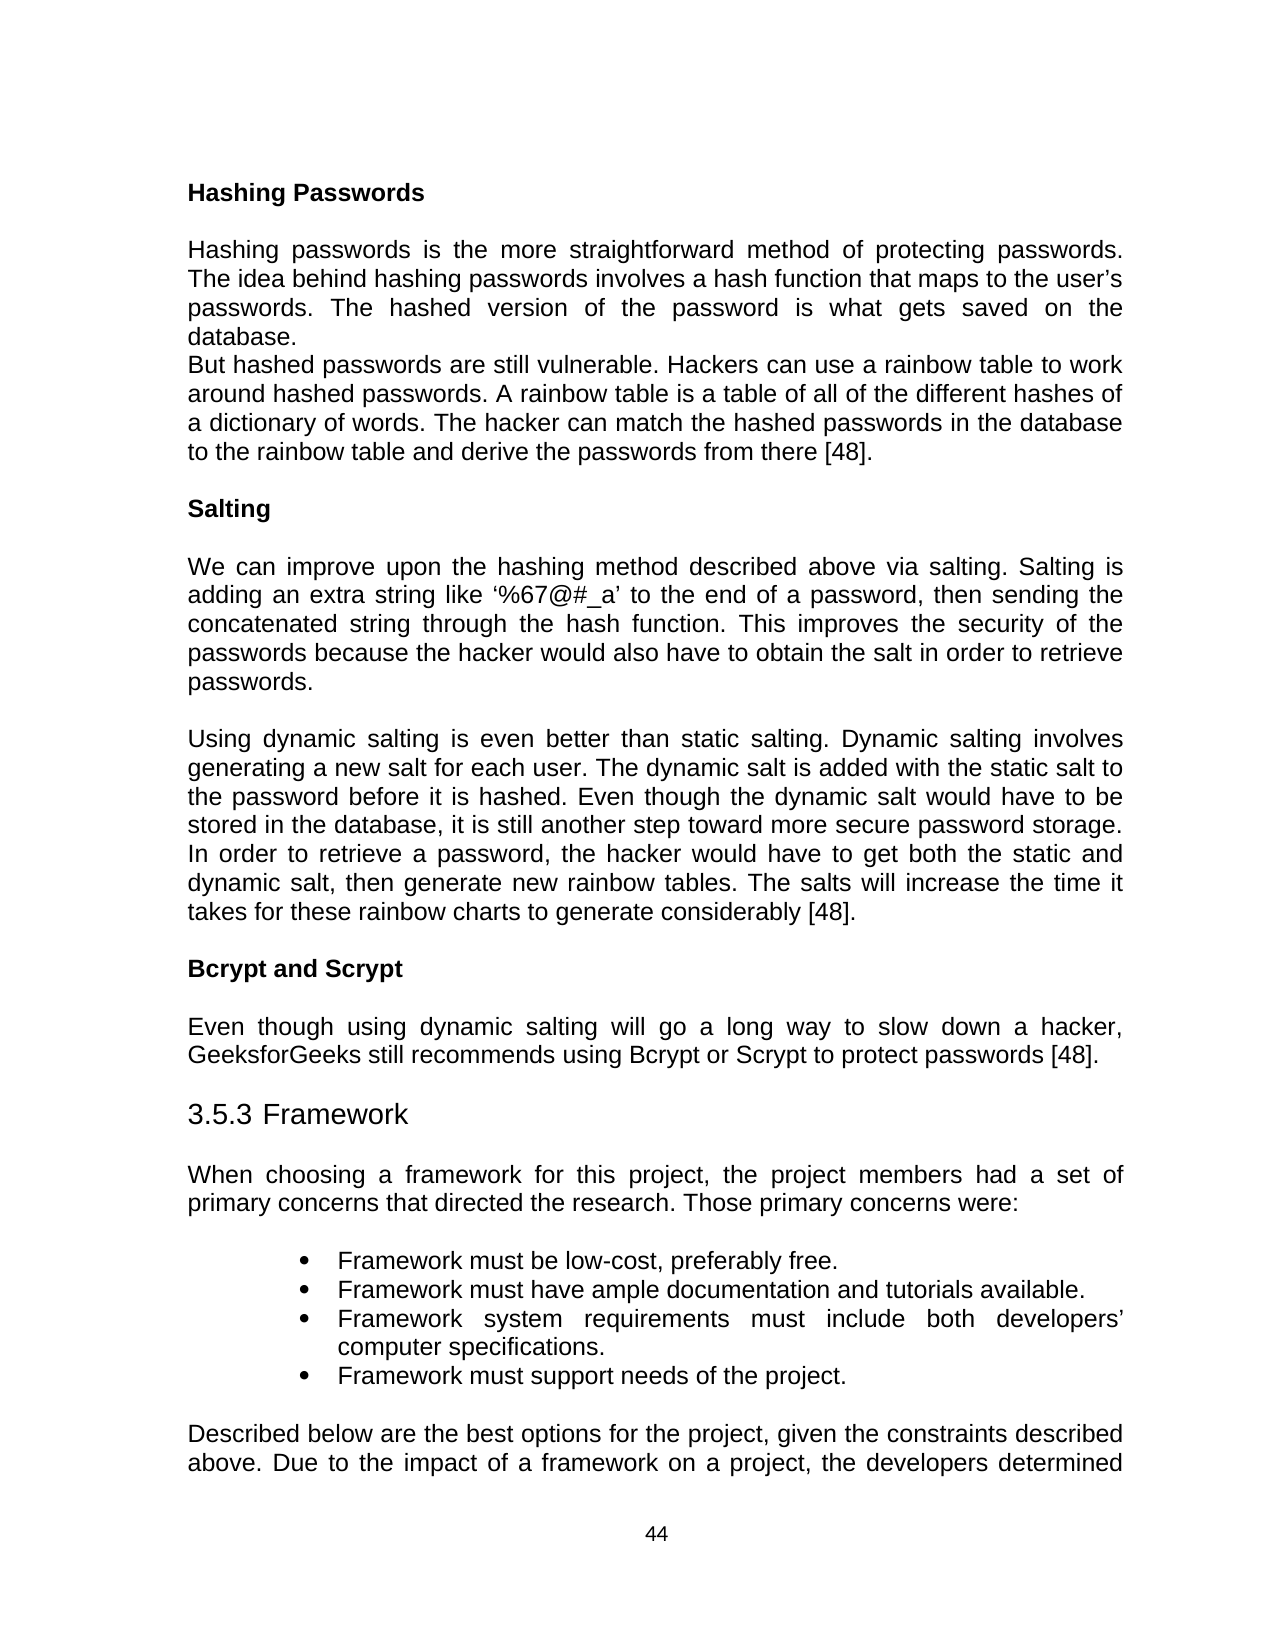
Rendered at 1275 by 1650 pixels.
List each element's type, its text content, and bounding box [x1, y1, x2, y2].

text Hashing passwords is the more straightforward method of protecting passwords. The idea behind hashing passwords involves a hash function that maps to the user’s passwords. The hashed version of the password is what gets saved on the database. [187, 236, 1125, 351]
subtitle Framework [187, 1097, 1125, 1131]
list Framework must support needs of the project. [300, 1361, 1125, 1390]
text Salting [187, 494, 1125, 523]
text Hashing Passwords [187, 178, 1125, 207]
text When choosing a framework for this project, the project members had a set of primary concerns that directed the research. Those primary concerns were: [187, 1159, 1125, 1217]
text We can improve upon the hashing method described above via salting. Salting is adding an extra string like ‘%67@#_a’ to the end of a password, then sending the concatenated string through the hash function. This improves the security of the passwords because the hacker would also have to obtain the salt in order to retrieve passwords. [187, 552, 1125, 696]
text Using dynamic salting is even better than static salting. Dynamic salting involves generating a new salt for each user. The dynamic salt is added with the static salt to the password before it is hashed. Even though the dynamic salt would have to be stored in the database, it is still another step toward more secure password storage. In order to retrieve a password, the hacker would have to get both the static and dynamic salt, then generate new rainbow tables. The salts will increase the time it takes for these rainbow charts to generate considerably [48]. [187, 724, 1125, 926]
text Bcrypt and Scrypt [187, 954, 1125, 983]
list Framework system requirements must include both developers’ computer specifications. [300, 1303, 1125, 1361]
list Framework must have ample documentation and tutorials available. [300, 1275, 1125, 1303]
list Framework must be low-cost, preferably free. [300, 1246, 1125, 1275]
text But hashed passwords are still vulnerable. Hackers can use a rainbow table to work around hashed passwords. A rainbow table is a table of all of the different hashes of a dictionary of words. The hacker can match the hashed passwords in the database to the rainbow table and derive the passwords from there [48]. [187, 351, 1125, 466]
text Even though using dynamic salting will go a long way to slow down a hacker, GeeksforGeeks still recommends using Bcrypt or Scrypt to protect passwords [48]. [187, 1012, 1125, 1069]
